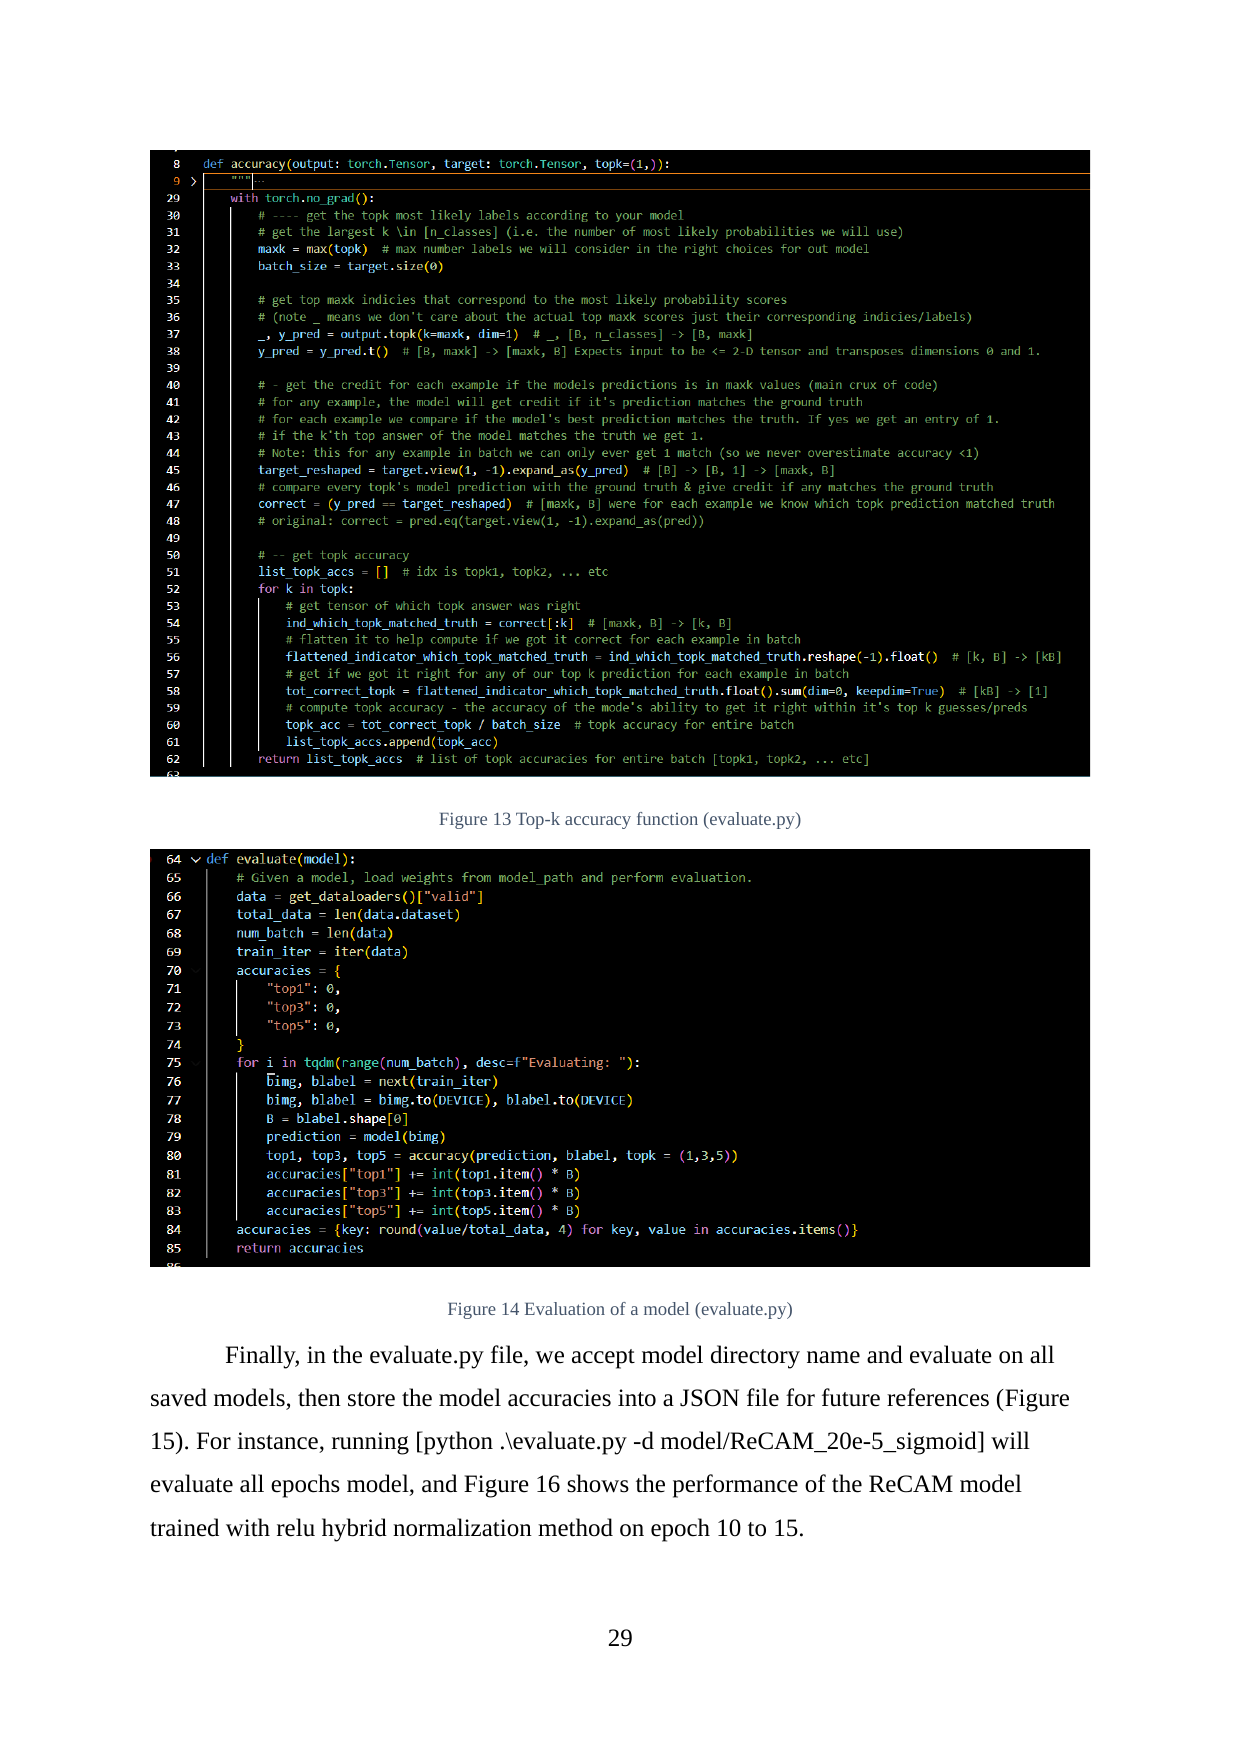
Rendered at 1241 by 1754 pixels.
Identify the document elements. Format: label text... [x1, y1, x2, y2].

picture [150, 849, 1091, 1267]
text Figure 13 Top-k accuracy function (evaluate.py) [150, 807, 1090, 829]
picture [150, 150, 1091, 777]
text Finally, in the evaluate.py file, we accept model directory name and evaluate on all saved models, then store the model accuracies into a JSON file for future references (Figure 15). For instance, running [python .\evaluate.py -d model/ReCAM_20e-5_sigmoid] will evaluate all epochs model, and Figure 16 shows the performance of the ReCAM model trained with relu hybrid normalization method on epoch 10 to 15. [150, 1340, 1090, 1541]
text Figure 14 Evaluation of a model (evaluate.py) [150, 1298, 1090, 1319]
